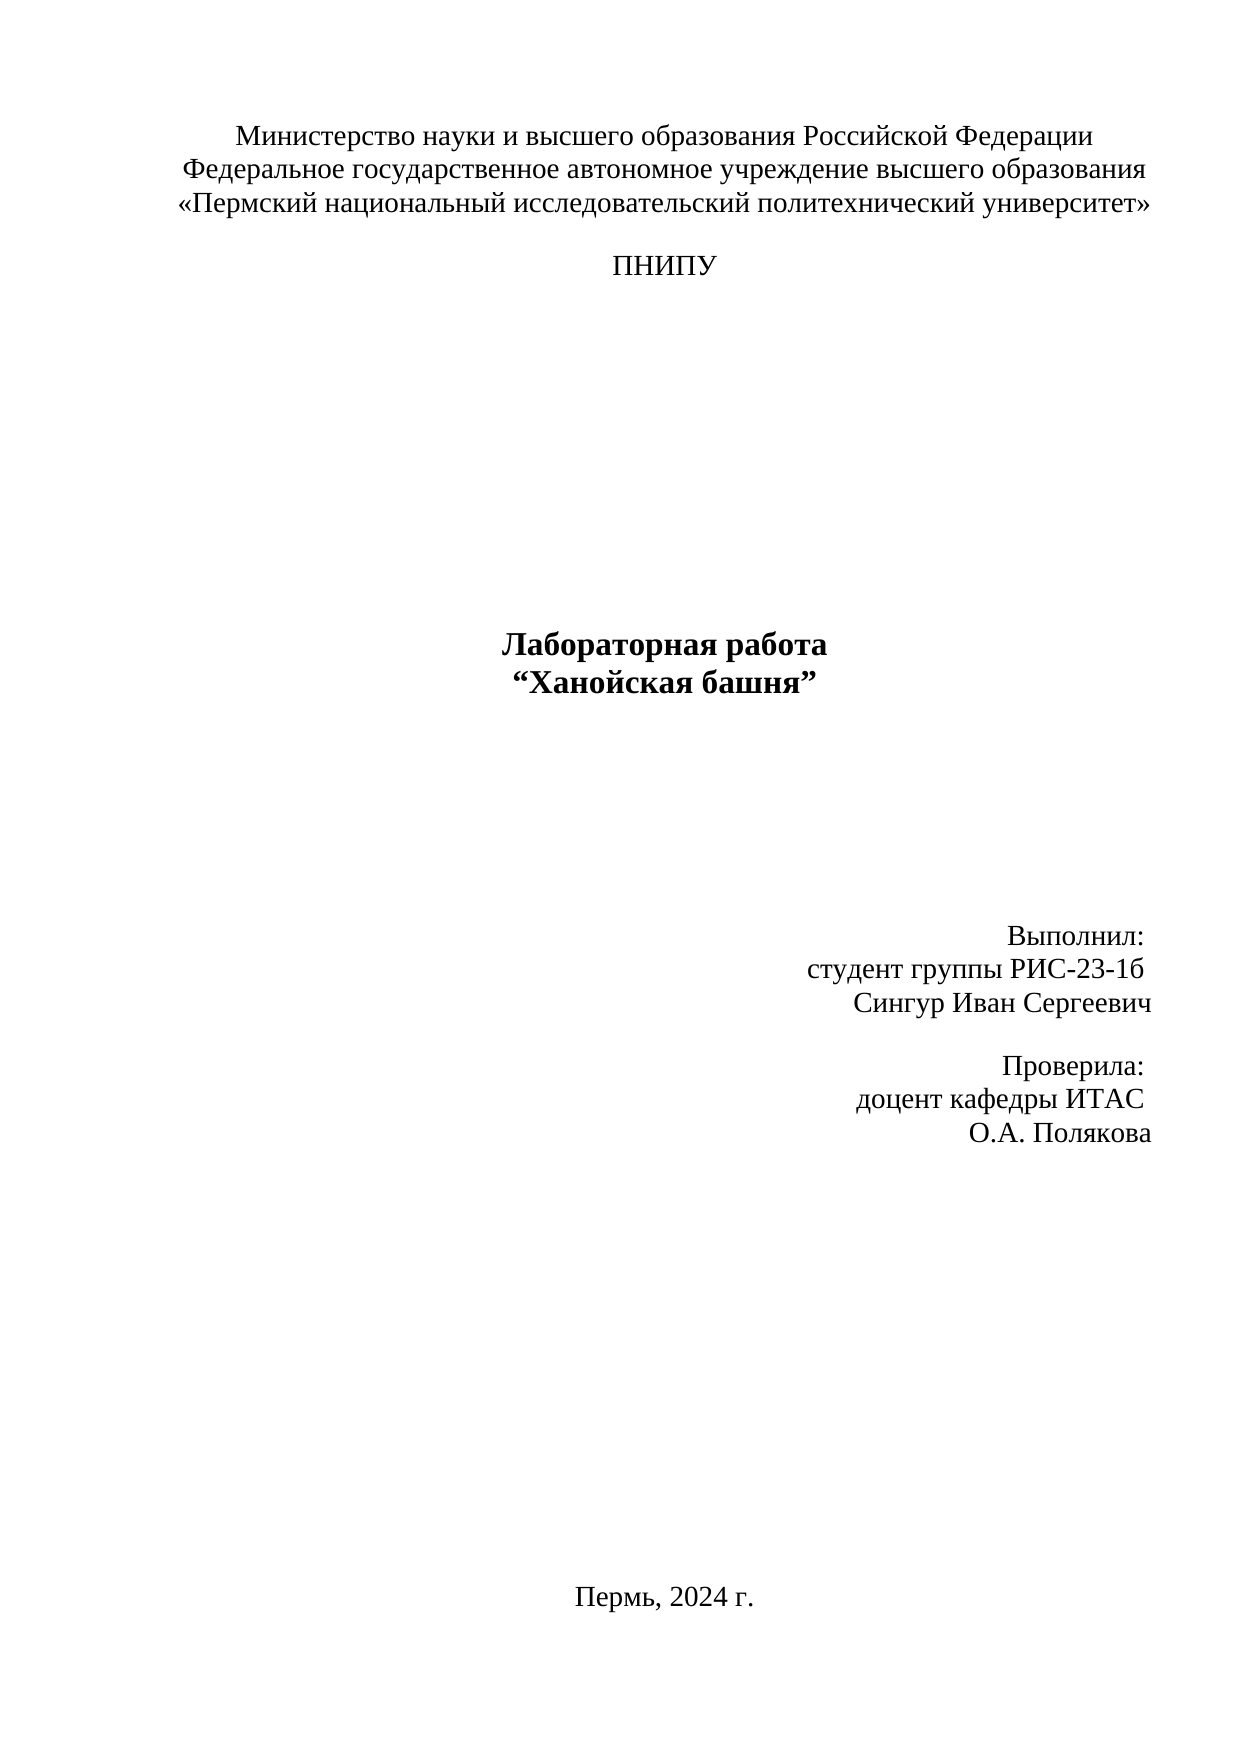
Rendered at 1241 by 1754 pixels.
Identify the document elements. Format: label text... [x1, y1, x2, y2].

text Министерство науки и высшего образования Российской Федерации Федеральное государственное автономное учреждение высшего образования «Пермский национальный исследовательский политехнический университет» [177, 118, 1152, 219]
text Проверила: доцент кафедры ИТАС О.А. Полякова [177, 1048, 1152, 1148]
text ПНИПУ [177, 248, 1152, 281]
text Выполнил: студент группы РИС-23-1б Сингур Иван Сергеевич [177, 918, 1152, 1019]
text Лабораторная работа “Ханойская башня” [177, 624, 1152, 701]
text Пермь, 2024 г. [177, 1579, 1152, 1613]
